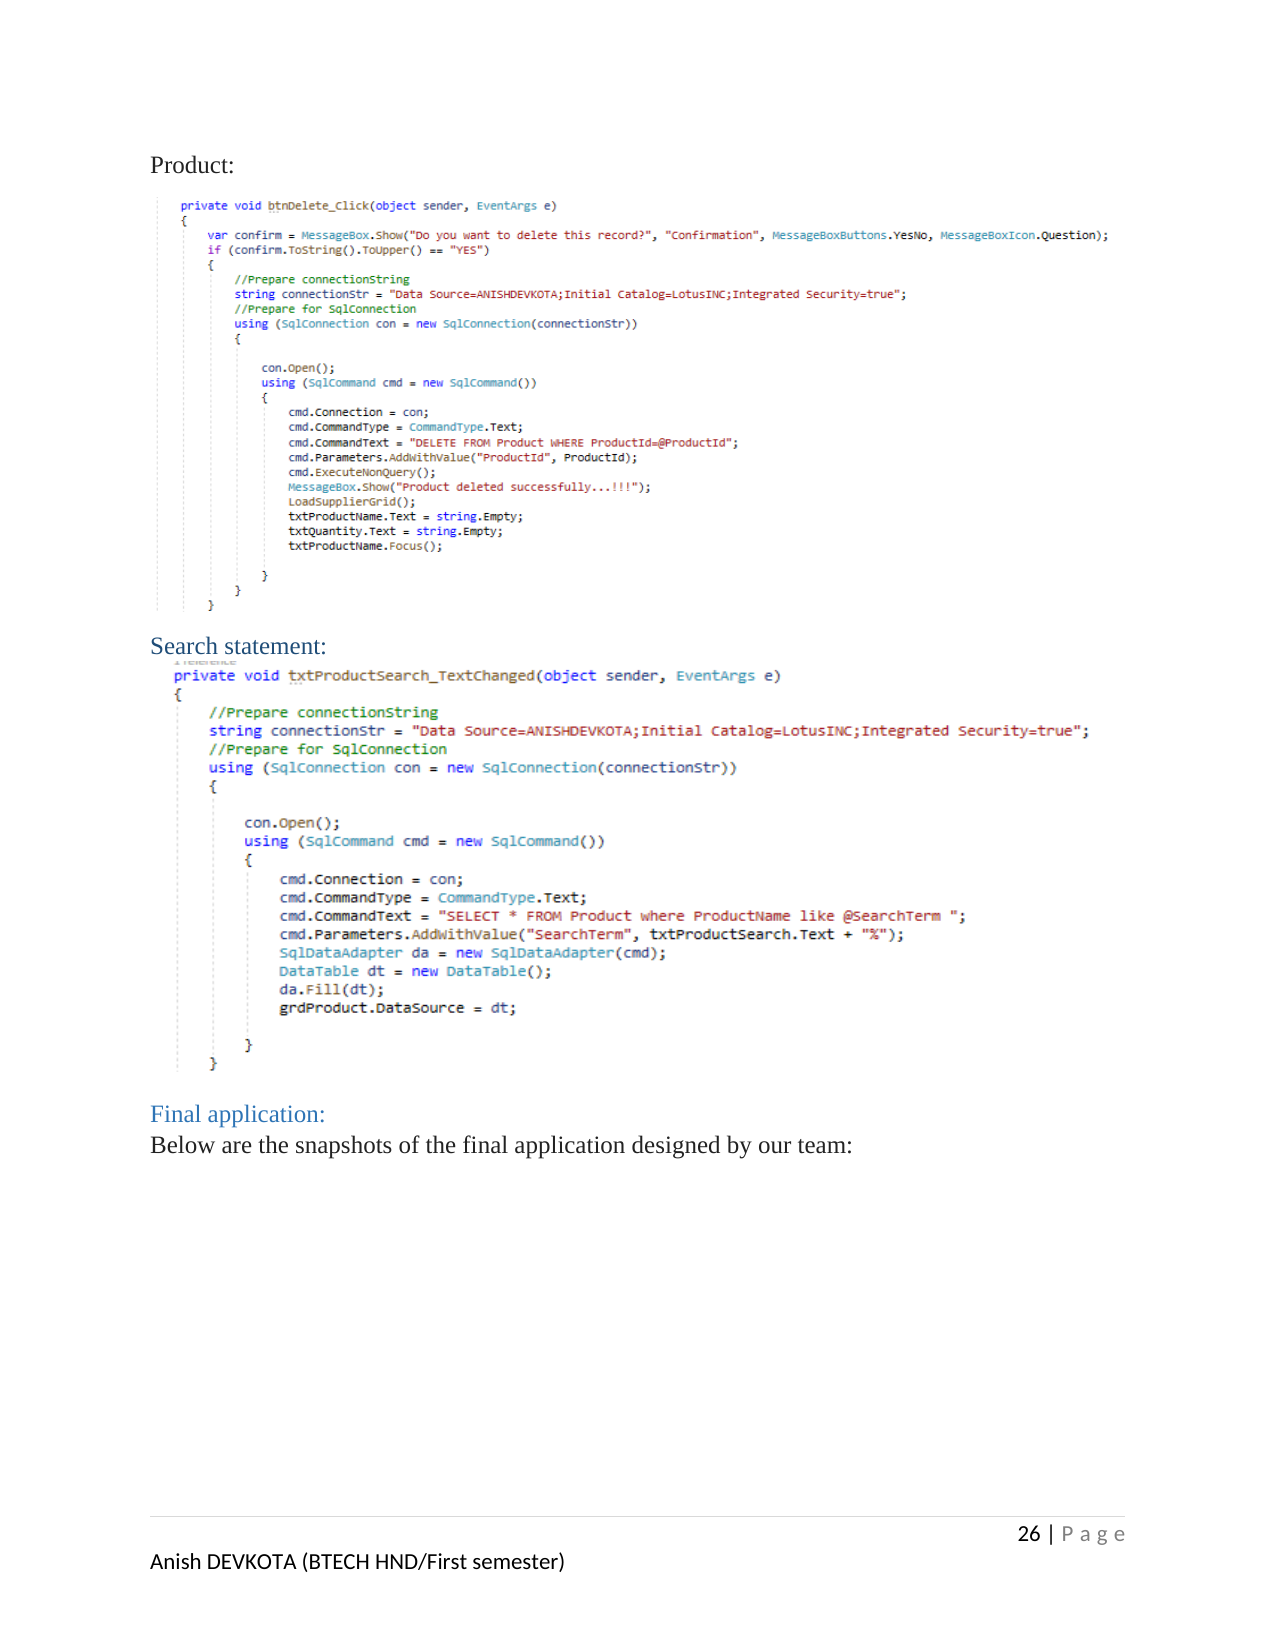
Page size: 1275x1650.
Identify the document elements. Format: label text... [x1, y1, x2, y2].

subtitle Search statement: [150, 631, 1125, 659]
text Below are the snapshots of the final application designed by our team: [150, 1130, 1125, 1158]
picture [150, 661, 1125, 1072]
picture [150, 197, 1125, 612]
text Product: [150, 150, 1125, 179]
subtitle Final application: [150, 1099, 1125, 1127]
